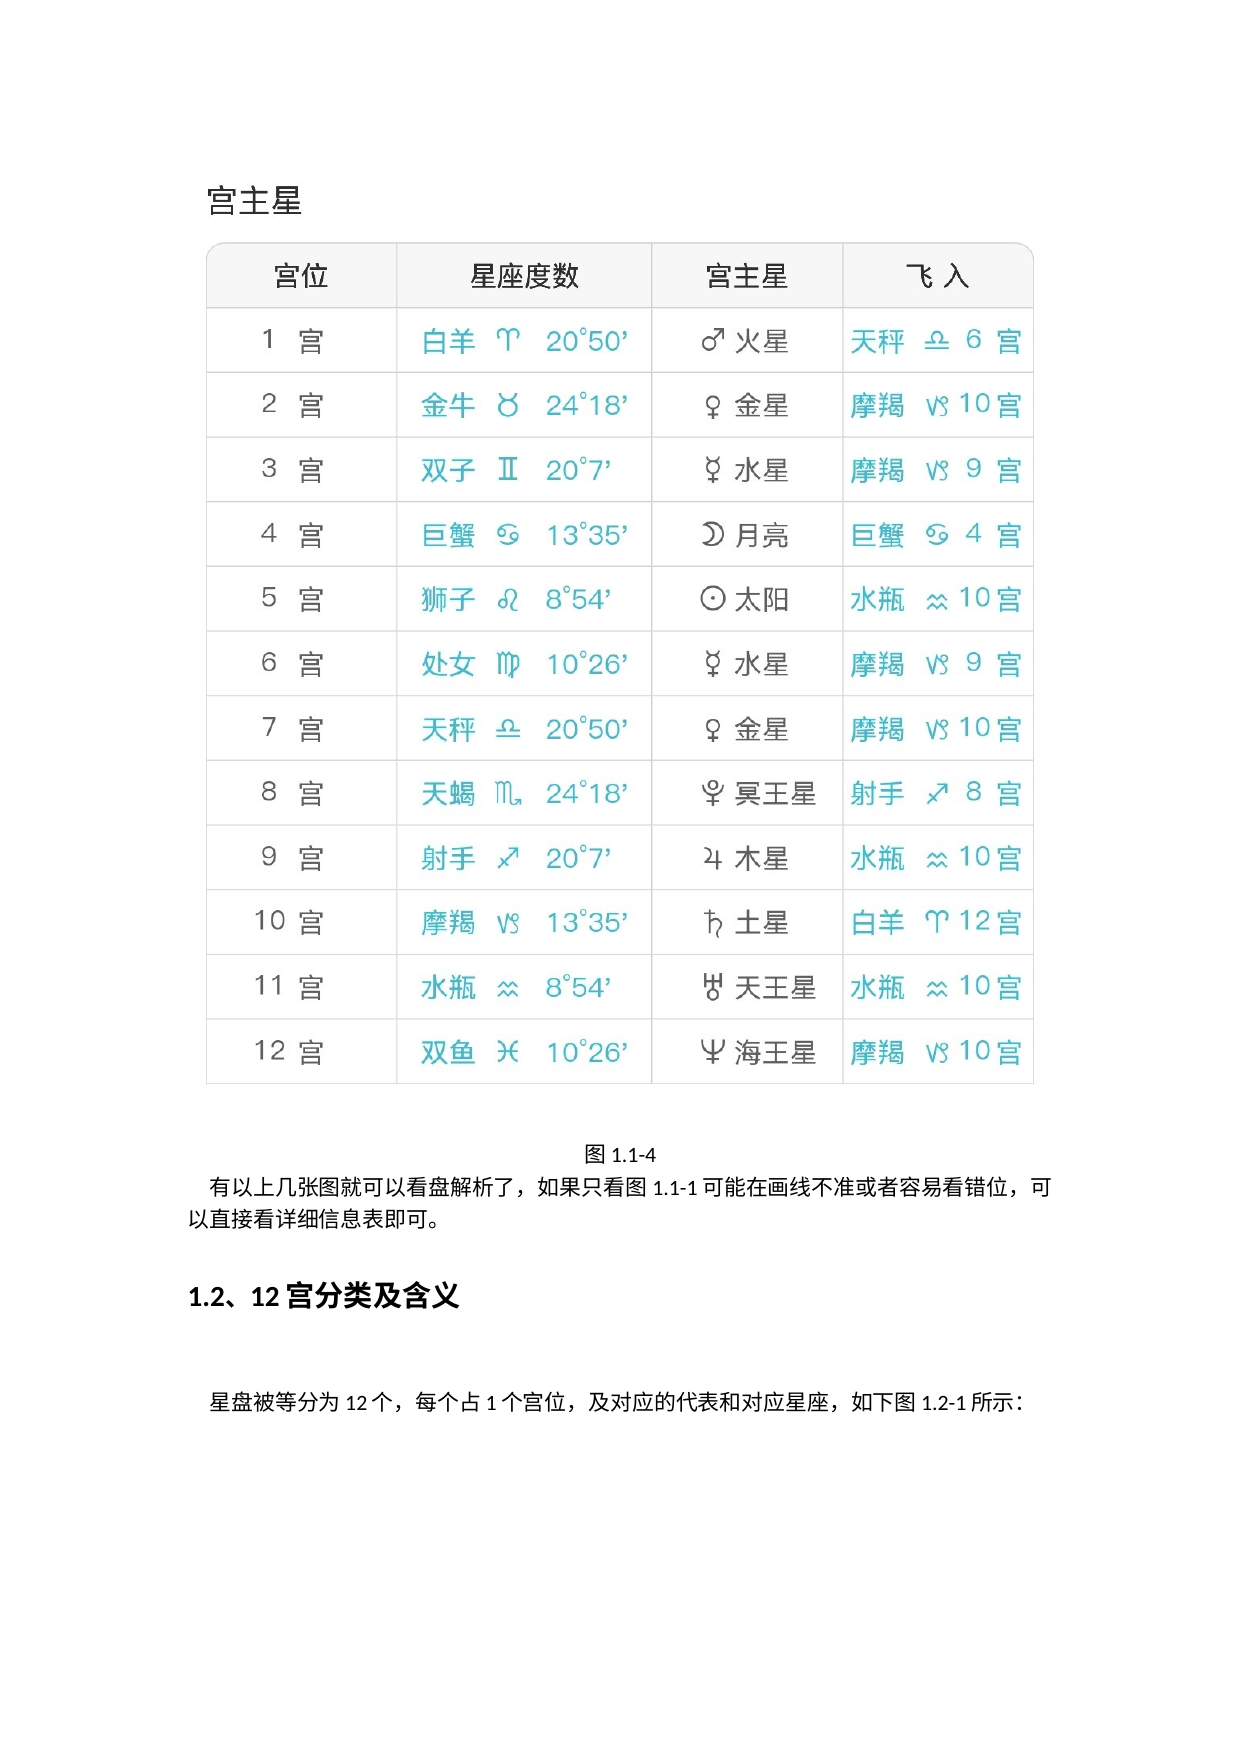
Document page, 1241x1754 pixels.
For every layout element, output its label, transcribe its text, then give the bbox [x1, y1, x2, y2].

text 星盘被等分为12个，每个占1个宫位，及对应的代表和对应星座，如下图1.2-1所示： [187, 1384, 1053, 1417]
text 图1.1-4 [187, 1137, 1053, 1169]
text 有以上几张图就可以看盘解析了，如果只看图1.1-1可能在画线不准或者容易看错位，可以直接看详细信息表即可。 [187, 1169, 1053, 1234]
picture [187, 162, 1053, 1112]
subtitle 1.2、12宫分类及含义 [187, 1262, 1053, 1327]
